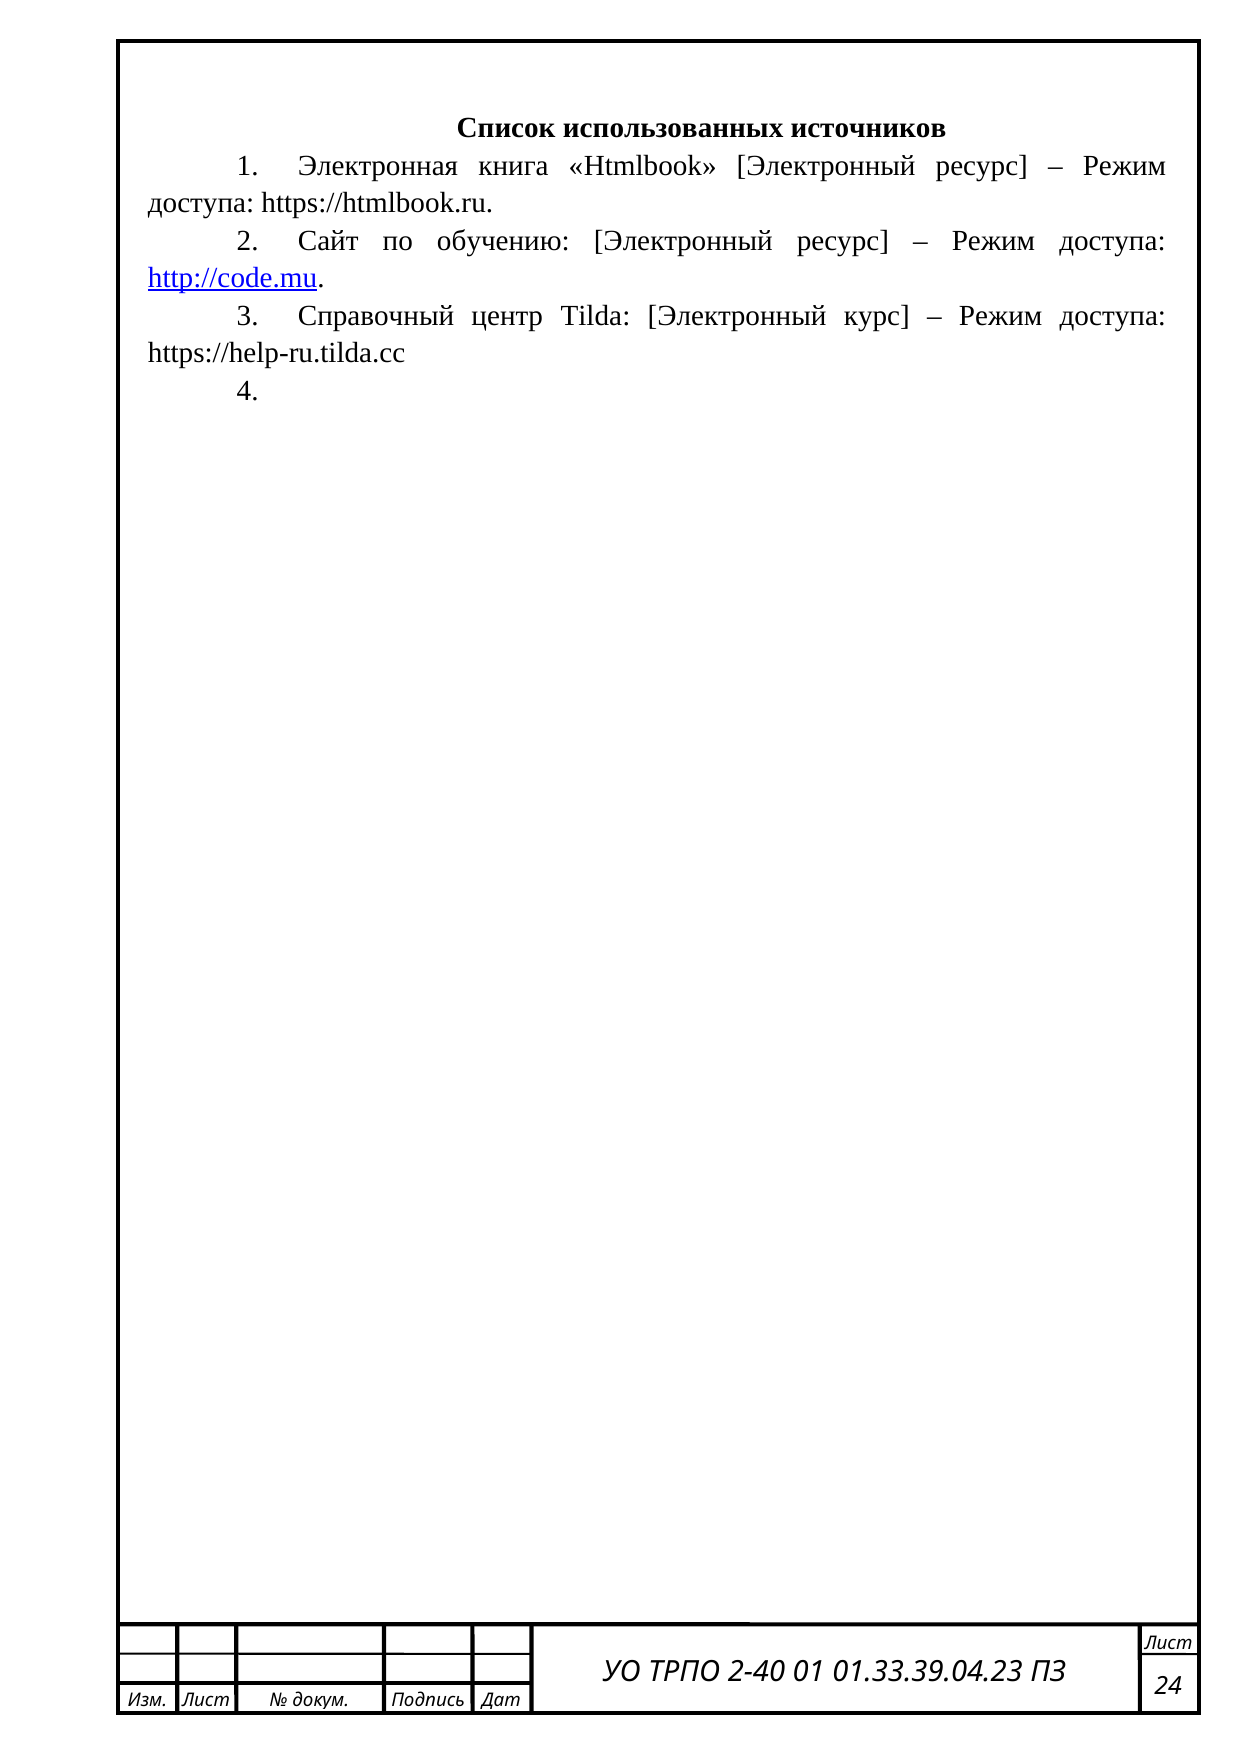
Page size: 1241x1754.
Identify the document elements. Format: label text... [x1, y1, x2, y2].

text Список использованных источников [148, 107, 1167, 145]
list Электронная книга «Htmlbook» [Электронный ресурс] – Режим доступа: https://htmlbook.ru. [148, 145, 1167, 220]
list Справочный центр Tilda: [Электронный курс] – Режим доступа: https://help-ru.tilda.cc [148, 295, 1167, 370]
list Сайт по обучению: [Электронный ресурс] – Режим доступа: http://code.mu. [148, 220, 1167, 295]
